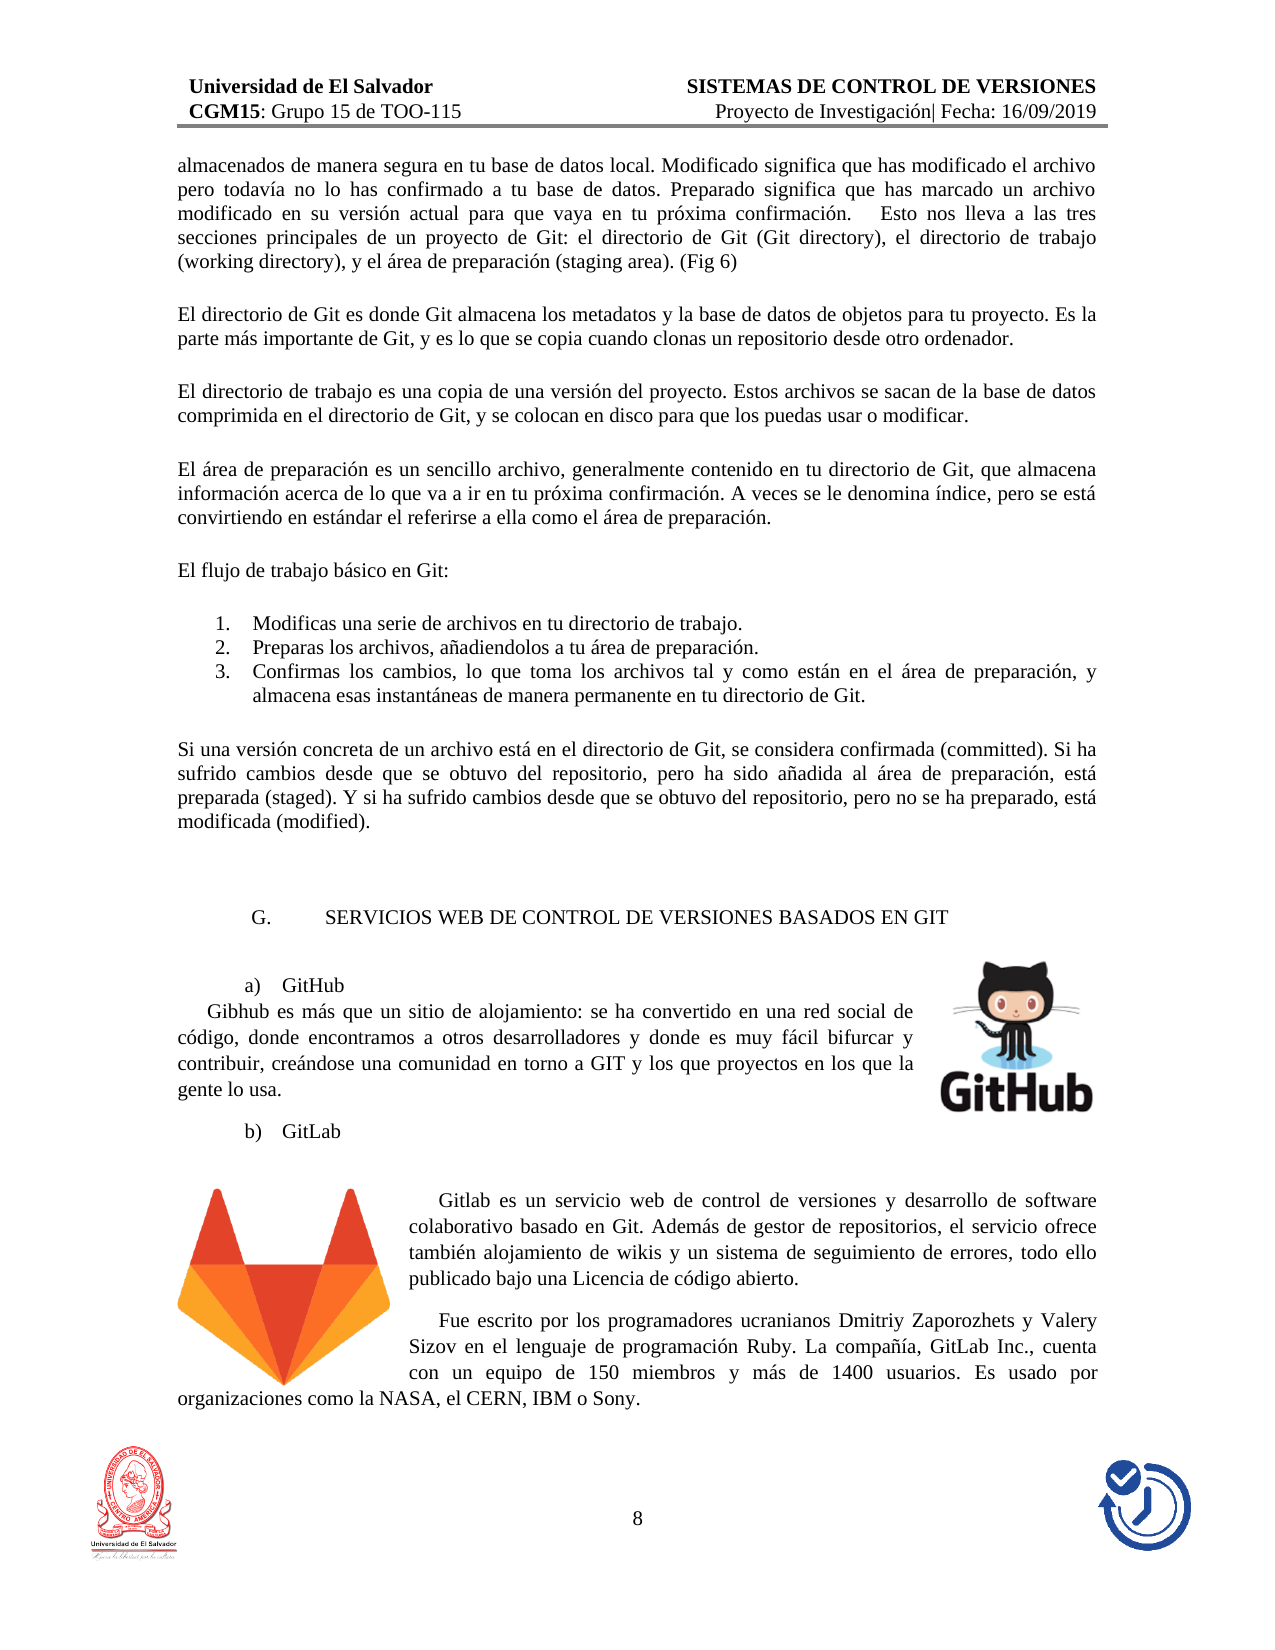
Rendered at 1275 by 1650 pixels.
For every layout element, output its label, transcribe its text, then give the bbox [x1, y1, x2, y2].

text Fue escrito por los programadores ucranianos Dmitriy Zaporozhets y Valery Sizov en el lenguaje de programación Ruby. La compañía, GitLab Inc., cuenta con un equipo de 150 miembros​ y más de 1400 usuarios.​ Es usado por organizaciones como la NASA, el CERN, IBM o Sony. [177, 1308, 1098, 1410]
list Preparas los archivos, añadiendolos a tu área de preparación. [215, 635, 1098, 659]
text Gibhub es más que un sitio de alojamiento: se ha convertido en una red social de código, donde encontramos a otros desarrolladores y donde es muy fácil bifurcar y contribuir, creándose una comunidad en torno a GIT y los que proyectos en los que la gente lo usa. [177, 999, 933, 1101]
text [177, 152, 1098, 273]
text El flujo de trabajo básico en Git: [177, 558, 1098, 582]
text Si una versión concreta de un archivo está en el directorio de Git, se considera confirmada (committed). Si ha sufrido cambios desde que se obtuvo del repositorio, pero ha sido añadida al área de preparación, está preparada (staged). Y si ha sufrido cambios desde que se obtuvo del repositorio, pero no se ha preparado, está modificada (modified). [177, 737, 1098, 833]
subtitle GitHub [244, 973, 933, 997]
picture [933, 961, 1098, 1124]
text El directorio de trabajo es una copia de una versión del proyecto. Estos archivos se sacan de la base de datos comprimida en el directorio de Git, y se colocan en disco para que los puedas usar o modificar. [177, 379, 1098, 427]
subtitle GitLab [244, 1119, 1098, 1143]
text Gitlab es un servicio web de control de versiones y desarrollo de software colaborativo basado en Git. Además de gestor de repositorios, el servicio ofrece también alojamiento de wikis y un sistema de seguimiento de errores, todo ello publicado bajo una Licencia de código abierto. [390, 1188, 1098, 1290]
text El directorio de Git es donde Git almacena los metadatos y la base de datos de objetos para tu proyecto. Es la parte más importante de Git, y es lo que se copia cuando clonas un repositorio desde otro ordenador. [177, 302, 1098, 350]
subtitle SERVICIOS WEB DE CONTROL DE VERSIONES BASADOS EN GIT [222, 904, 1098, 929]
list Confirmas los cambios, lo que toma los archivos tal y como están en el área de preparación, y almacena esas instantáneas de manera permanente en tu directorio de Git. [215, 659, 1098, 707]
picture [91, 1446, 178, 1561]
picture [177, 1188, 390, 1386]
list Modificas una serie de archivos en tu directorio de trabajo. [215, 611, 1098, 635]
text El área de preparación es un sencillo archivo, generalmente contenido en tu directorio de Git, que almacena información acerca de lo que va a ir en tu próxima confirmación. A veces se le denomina índice, pero se está convirtiendo en estándar el referirse a ella como el área de preparación. [177, 457, 1098, 529]
